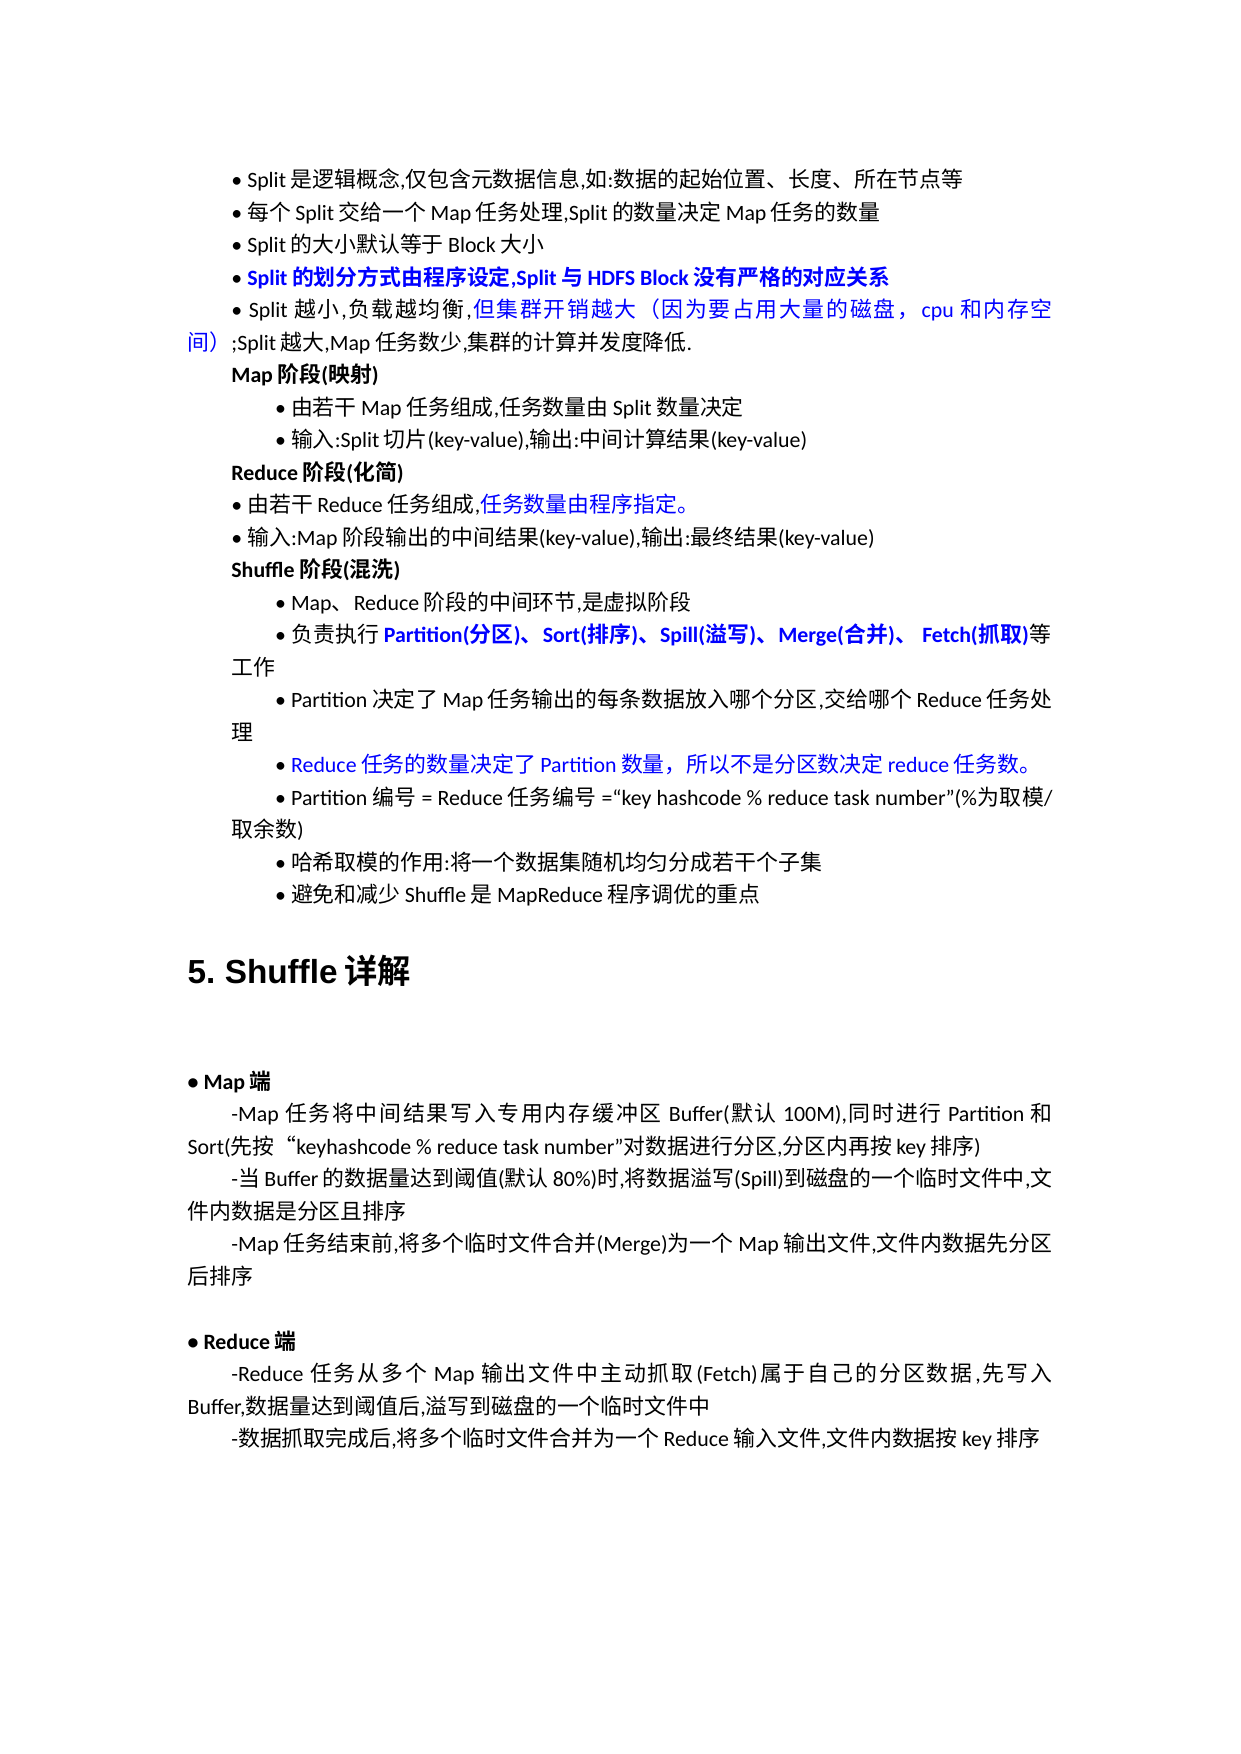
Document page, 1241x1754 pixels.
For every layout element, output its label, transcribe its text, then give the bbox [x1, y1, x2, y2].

text • Map端 [187, 1063, 1053, 1096]
text -数据抓取完成后,将多个临时文件合并为一个Reduce输入文件,文件内数据按key排序 [187, 1421, 1053, 1453]
text • Reduce端 [187, 1323, 1053, 1356]
text • 输入:Split切片(key-value),输出:中间计算结果(key-value) [231, 422, 1053, 454]
text • Split的大小默认等于Block大小 [187, 227, 1053, 259]
text • Partition编号 = Reduce任务编号 =“key hashcode % reduce task number”(%为取模/取余数) [231, 779, 1053, 844]
text Shuffle阶段(混洗) [187, 552, 1053, 584]
text • 避免和减少Shuffle是MapReduce程序调优的重点 [231, 877, 1053, 909]
text • 负责执行Partition(分区)、Sort(排序)、Spill(溢写)、Merge(合并)、 Fetch(抓取)等工作 [231, 617, 1053, 682]
text Reduce阶段(化简) [187, 454, 1053, 487]
text • 哈希取模的作用:将一个数据集随机均匀分成若干个子集 [231, 844, 1053, 877]
text • 由若干Map任务组成,任务数量由Split数量决定 [231, 389, 1053, 422]
text -Reduce任务从多个Map输出文件中主动抓取(Fetch)属于自己的分区数据,先写入Buffer,数据量达到阈值后,溢写到磁盘的一个临时文件中 [187, 1356, 1053, 1421]
text Map阶段(映射) [187, 357, 1053, 389]
subtitle Shuffle详解 [187, 937, 1053, 1002]
text • Split越小,负载越均衡,但集群开销越大（因为要占用大量的磁盘，cpu和内存空间）;Split越大,Map任务数少,集群的计算并发度降低. [187, 292, 1053, 357]
text -Map任务将中间结果写入专用内存缓冲区Buffer(默认100M),同时进行Partition和Sort(先按“keyhashcode % reduce task number”对数据进行分区,分区内再按key排序) [187, 1096, 1053, 1161]
text • 输入:Map阶段输出的中间结果(key-value),输出:最终结果(key-value) [187, 519, 1053, 552]
text • Partition决定了Map任务输出的每条数据放入哪个分区,交给哪个Reduce任务处理 [231, 682, 1053, 747]
text • 每个Split交给一个Map任务处理,Split的数量决定Map任务的数量 [187, 194, 1053, 227]
text • Split是逻辑概念,仅包含元数据信息,如:数据的起始位置、长度、所在节点等 [187, 162, 1053, 194]
text -当Buffer的数据量达到阈值(默认80%)时,将数据溢写(Spill)到磁盘的一个临时文件中,文件内数据是分区且排序 [187, 1161, 1053, 1226]
text -Map任务结束前,将多个临时文件合并(Merge)为一个Map输出文件,文件内数据先分区后排序 [187, 1226, 1053, 1291]
text • Split的划分方式由程序设定,Split与HDFS Block没有严格的对应关系 [187, 259, 1053, 292]
text • Reduce任务的数量决定了Partition数量，所以不是分区数决定reduce任务数。 [231, 747, 1053, 779]
text • 由若干Reduce任务组成,任务数量由程序指定。 [187, 487, 1053, 519]
text • Map、Reduce阶段的中间环节,是虚拟阶段 [231, 584, 1053, 617]
